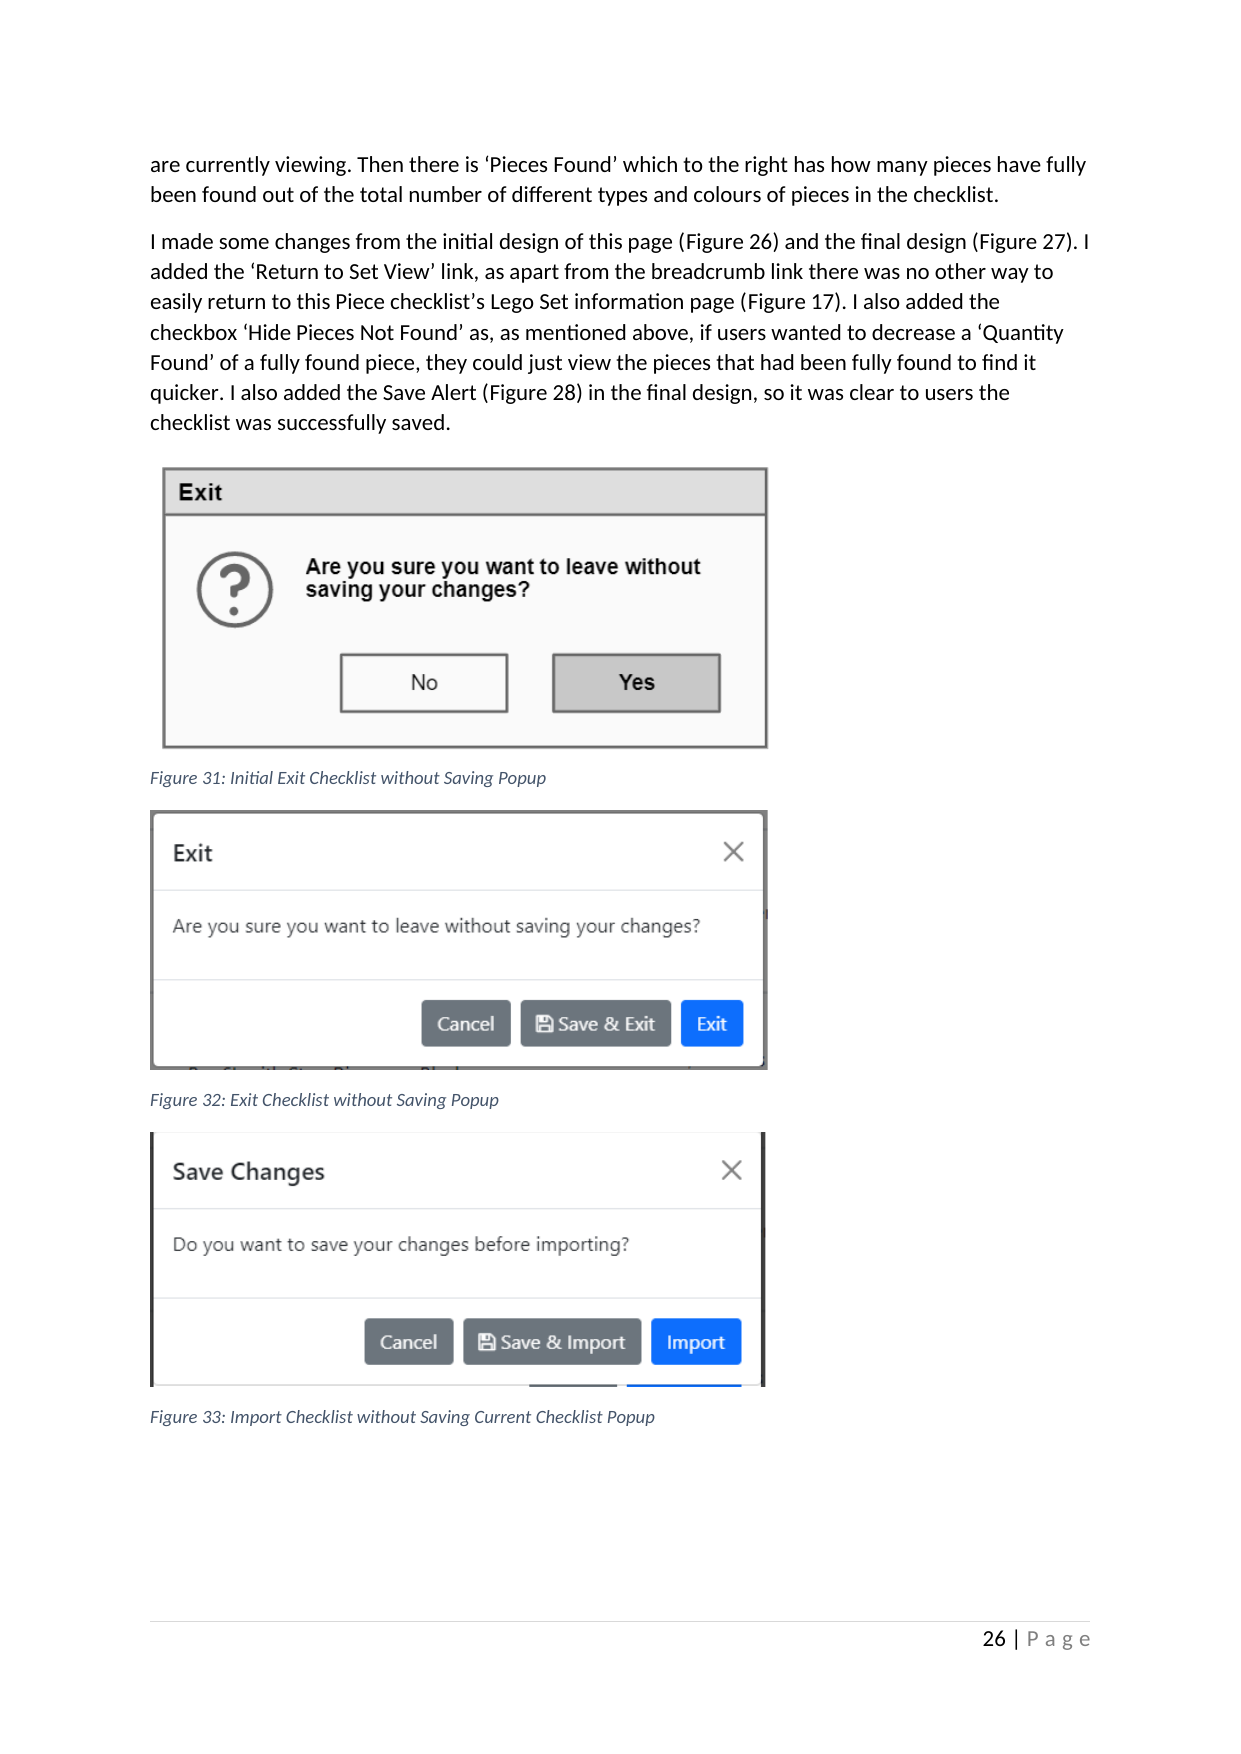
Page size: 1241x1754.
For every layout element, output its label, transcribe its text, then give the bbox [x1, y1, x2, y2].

text Figure 32: Exit Checklist without Saving Popup [150, 1088, 1090, 1111]
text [150, 150, 1090, 208]
text Figure 33: Import Checklist without Saving Current Checklist Popup [150, 1406, 1090, 1428]
text Figure 31: Initial Exit Checklist without Saving Popup [150, 766, 1090, 789]
picture [150, 455, 783, 765]
picture [150, 1132, 766, 1387]
text I made some changes from the initial design of this page (Figure 26) and the final design (Figure 27). I added the ‘Return to Set View’ link, as apart from the breadcrumb link there was no other way to easily return to this Piece checklist’s Lego Set information page (Figure 17). I also added the checkbox ‘Hide Pieces Not Found’ as, as mentioned above, if users wanted to decrease a ‘Quantity Found’ of a fully found piece, they could just view the pieces that had been fully found to find it quicker. I also added the Save Alert (Figure 28) in the final design, so it was clear to users the checklist was successfully saved. [150, 227, 1090, 436]
picture [150, 810, 768, 1070]
